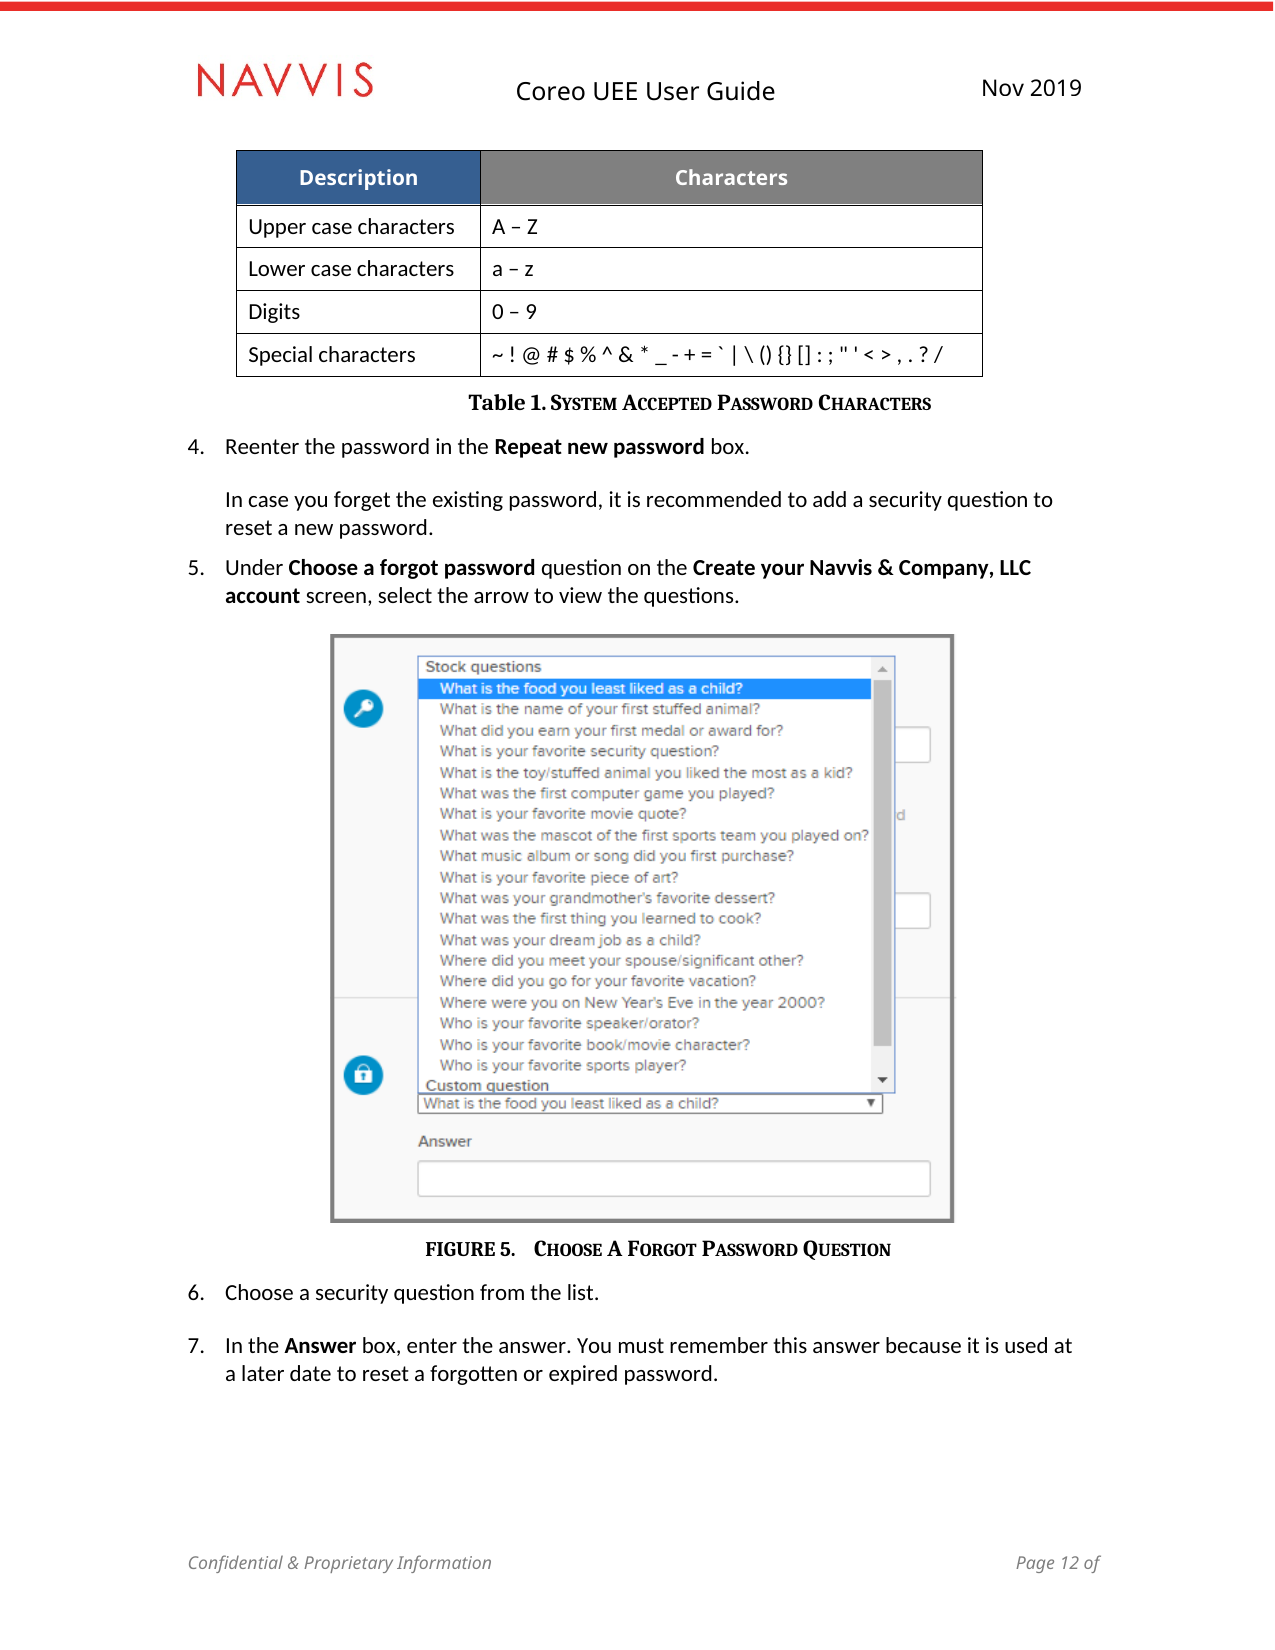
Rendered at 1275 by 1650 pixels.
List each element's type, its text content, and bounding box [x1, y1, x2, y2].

list Reenter the password in the Repeat new password box. [187, 432, 1087, 460]
table_cell Lower case characters [237, 248, 480, 290]
table_cell a – z [481, 248, 982, 290]
table_header Description [237, 151, 480, 204]
list Choose a security question from the list. [187, 1278, 1087, 1306]
table_cell A – Z [481, 206, 982, 247]
list In the Answer box, enter the answer. You must remember this answer because it is used at a later date to reset a forgotten or expired password. [187, 1331, 1087, 1387]
table_cell Digits [237, 291, 480, 333]
table_cell 0 – 9 [481, 291, 982, 333]
table_cell ~ ! @ # $ % ^ & * _ - + = ` | \ () {} [] : ; " ' < > , . ? / [481, 334, 982, 376]
text System Accepted Password Characters [312, 389, 1087, 416]
table_cell Special characters [237, 334, 480, 376]
text Choose A Forgot Password Question [229, 1236, 1087, 1262]
table_header Characters [481, 151, 982, 204]
list Under Choose a forgot password question on the Create your Navvis & Company, LLC account screen, select the arrow to view the questions. [187, 553, 1087, 609]
table_cell Upper case characters [237, 206, 480, 247]
text In case you forget the existing password, it is recommended to add a security question to reset a new password. [225, 485, 1087, 541]
picture [330, 634, 957, 1223]
picture [187, 55, 383, 104]
